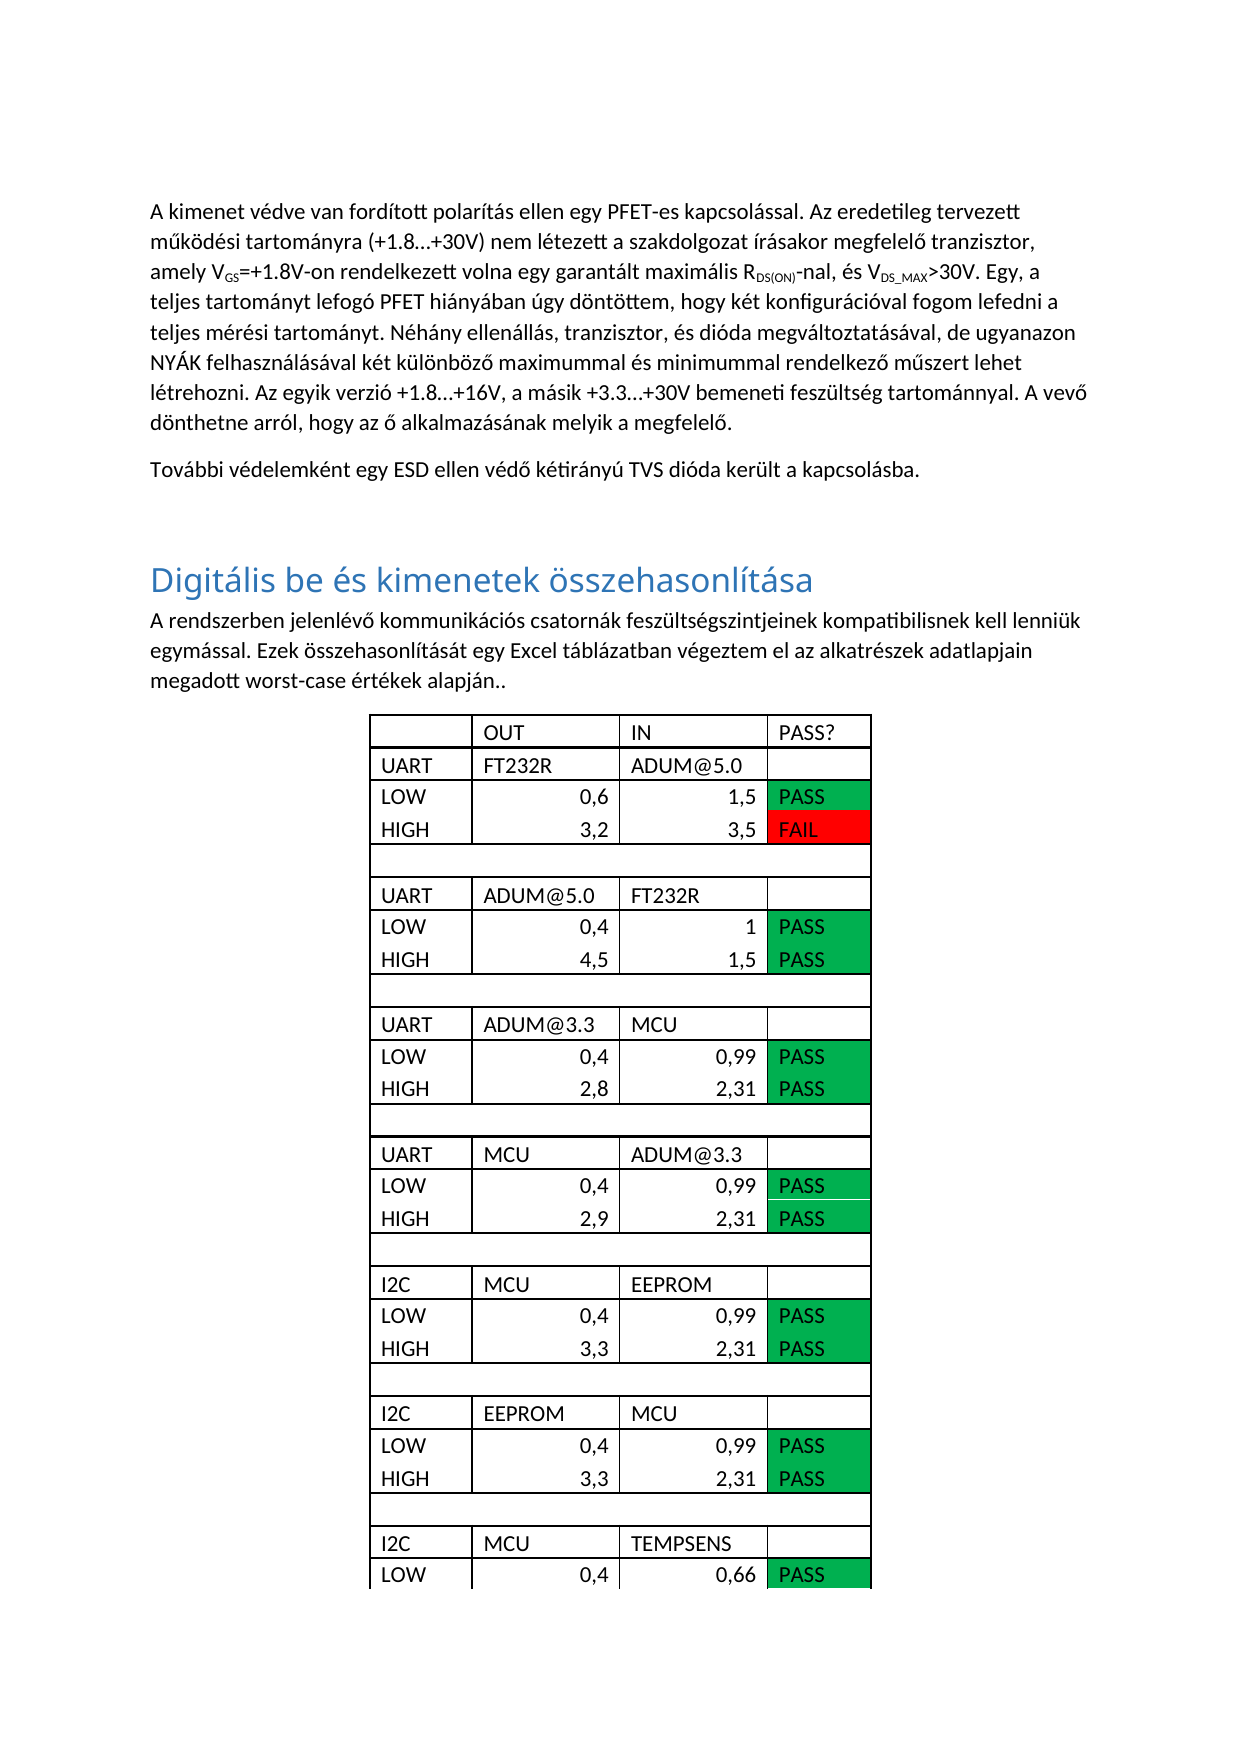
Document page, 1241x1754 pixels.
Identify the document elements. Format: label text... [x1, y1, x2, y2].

table_cell 1 [620, 911, 767, 940]
table_cell [620, 975, 767, 1006]
table_cell 0,99 [620, 1041, 767, 1070]
table_cell HIGH [371, 1329, 471, 1362]
table_cell 2,31 [620, 1070, 767, 1103]
table_cell 0,99 [620, 1170, 767, 1199]
table_cell PASS [768, 1559, 870, 1588]
table_cell PASS [768, 1329, 870, 1362]
table_cell [768, 1138, 870, 1168]
table_cell 0,99 [620, 1430, 767, 1459]
table_cell 2,31 [620, 1459, 767, 1492]
table_cell [472, 1494, 619, 1524]
table_cell MCU [473, 1138, 619, 1168]
table_cell [472, 975, 619, 1006]
table_cell 0,99 [620, 1300, 767, 1329]
table_cell ADUM@5.0 [620, 749, 767, 779]
table_cell FT232R [620, 878, 767, 909]
table_cell 2,9 [473, 1200, 619, 1232]
table_cell PASS [768, 1459, 870, 1492]
table_cell [768, 1397, 870, 1428]
table_cell [767, 975, 870, 1006]
table_cell MCU [473, 1527, 619, 1557]
table_cell LOW [371, 1041, 471, 1070]
table_cell PASS [768, 1200, 870, 1232]
table_cell [767, 1234, 870, 1265]
table_cell LOW [371, 781, 471, 810]
table_cell I2C [371, 1267, 471, 1298]
table_cell 2,8 [473, 1070, 619, 1103]
table_cell ADUM@3.3 [620, 1138, 767, 1168]
table_cell [767, 1494, 870, 1524]
text A rendszerben jelenlévő kommunikációs csatornák feszültségszintjeinek kompatibilisnek kell lenniük egymással. Ezek összehasonlítását egy Excel táblázatban végeztem el az alkatrészek adatlapjain megadott worst-case értékek alapján.. [150, 606, 1090, 695]
table_cell HIGH [371, 1070, 471, 1103]
table_cell [767, 845, 870, 876]
table_cell UART [371, 878, 471, 909]
table_cell MCU [620, 1008, 767, 1038]
table_cell TEMPSENS [620, 1527, 767, 1557]
table_cell ADUM@3.3 [473, 1008, 619, 1038]
table_cell LOW [371, 1300, 471, 1329]
table_cell MCU [620, 1397, 767, 1428]
table_cell LOW [371, 911, 471, 940]
table_cell MCU [473, 1267, 619, 1298]
table_cell UART [371, 1138, 471, 1168]
table_cell LOW [371, 1170, 471, 1199]
table_cell PASS [768, 1300, 870, 1329]
table_cell LOW [371, 1559, 471, 1588]
table_header [371, 716, 471, 746]
table_cell 2,31 [620, 1200, 767, 1232]
table_cell PASS [768, 781, 870, 810]
table_cell [768, 1267, 870, 1298]
table_cell [620, 1234, 767, 1265]
table_cell [620, 1105, 767, 1135]
table_cell 0,4 [473, 1170, 619, 1199]
table_cell [371, 1364, 472, 1395]
table_cell [768, 878, 870, 909]
text A kimenet védve van fordított polarítás ellen egy PFET-es kapcsolással. Az eredetileg tervezett működési tartományra (+1.8…+30V) nem létezett a szakdolgozat írásakor megfelelő tranzisztor, amely VGS=+1.8V-on rendelkezett volna egy garantált maximális RDS(ON)-nal, és VDS_MAX>30V. Egy, a teljes tartományt lefogó PFET hiányában úgy döntöttem, hogy két konfigurációval fogom lefedni a teljes mérési tartományt. Néhány ellenállás, tranzisztor, és dióda megváltoztatásával, de ugyanazon NYÁK felhasználásával két különböző maximummal és minimummal rendelkező műszert lehet létrehozni. Az egyik verzió +1.8…+16V, a másik +3.3…+30V bemeneti feszültség tartománnyal. A vevő dönthetne arról, hogy az ő alkalmazásának melyik a megfelelő. [150, 197, 1090, 436]
table_cell PASS [768, 911, 870, 940]
table_cell 2,31 [620, 1329, 767, 1362]
table_cell PASS [768, 1041, 870, 1070]
table_cell PASS [768, 1430, 870, 1459]
table_cell PASS [768, 1070, 870, 1103]
table_cell 1,5 [620, 940, 767, 973]
table_cell [371, 1494, 472, 1524]
table_cell 0,4 [473, 1559, 619, 1588]
text További védelemként egy ESD ellen védő kétirányú TVS dióda került a kapcsolásba. [150, 455, 1090, 483]
table_cell UART [371, 749, 471, 779]
table_cell LOW [371, 1430, 471, 1459]
table_cell EEPROM [473, 1397, 619, 1428]
table_cell [371, 1105, 472, 1135]
table_header IN [620, 716, 767, 746]
table_cell HIGH [371, 1200, 471, 1232]
subtitle Digitális be és kimenetek összehasonlítása [150, 557, 1090, 603]
table_cell 0,4 [473, 1300, 619, 1329]
table_cell HIGH [371, 810, 471, 843]
table_cell 0,4 [473, 911, 619, 940]
table_cell HIGH [371, 1459, 471, 1492]
table_cell [620, 1494, 767, 1524]
table_cell 1,5 [620, 781, 767, 810]
table_cell [767, 1105, 870, 1135]
table_header PASS? [768, 716, 870, 746]
table_cell [472, 1105, 619, 1135]
table_cell 0,66 [620, 1559, 767, 1588]
table_cell 3,5 [620, 810, 767, 843]
table_cell EEPROM [620, 1267, 767, 1298]
table_cell I2C [371, 1397, 471, 1428]
table_cell 3,3 [473, 1459, 619, 1492]
table_cell FT232R [473, 749, 619, 779]
table_cell [472, 1364, 619, 1395]
table_cell PASS [768, 940, 870, 973]
table_cell 3,2 [473, 810, 619, 843]
table_cell FAIL [768, 810, 870, 843]
table_cell 0,4 [473, 1430, 619, 1459]
table_cell 4,5 [473, 940, 619, 973]
table_cell [768, 749, 870, 779]
table_cell [768, 1008, 870, 1038]
table_cell [371, 1234, 472, 1265]
table_cell 0,6 [473, 781, 619, 810]
table_cell [371, 845, 472, 876]
table_cell [768, 1527, 870, 1557]
table_cell ADUM@5.0 [473, 878, 619, 909]
table_cell [472, 1234, 619, 1265]
table_cell I2C [371, 1527, 471, 1557]
table_cell 0,4 [473, 1041, 619, 1070]
table_cell [620, 845, 767, 876]
table_cell [620, 1364, 767, 1395]
table_cell [472, 845, 619, 876]
table_cell HIGH [371, 940, 471, 973]
table_cell [371, 975, 472, 1006]
table_cell PASS [768, 1170, 870, 1199]
table_header OUT [473, 716, 619, 746]
table_cell UART [371, 1008, 471, 1038]
table_cell 3,3 [473, 1329, 619, 1362]
table_cell [767, 1364, 870, 1395]
